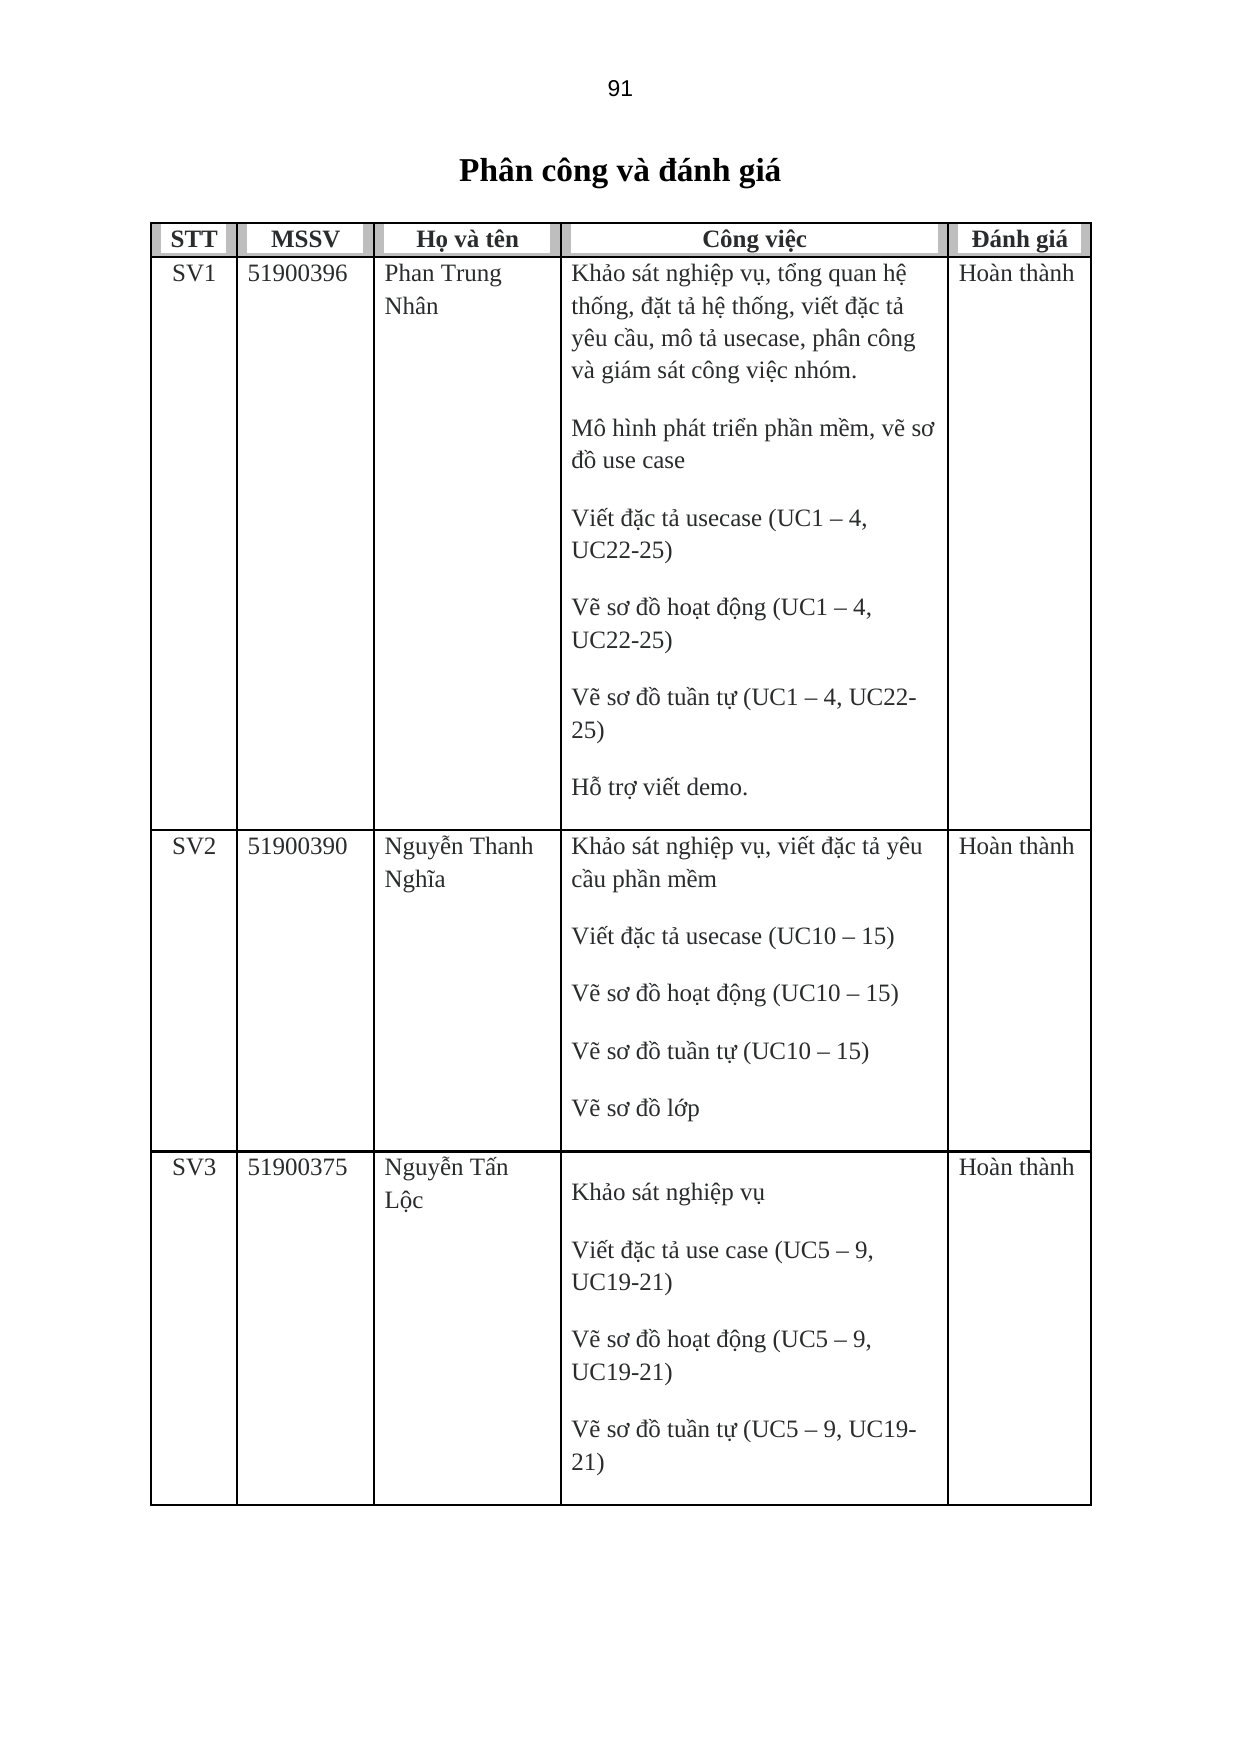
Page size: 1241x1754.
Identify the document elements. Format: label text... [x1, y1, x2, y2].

table_cell Khảo sát nghiệp vụ Viết đặc tả use case (UC5 – 9, UC19-21) Vẽ sơ đồ hoạt động (UC5 – 9, UC19-21) Vẽ sơ đồ tuần tự (UC5 – 9, UC19-21) [562, 1153, 947, 1504]
table_cell Phan Trung Nhân [375, 258, 560, 829]
table_header Đánh giá [949, 224, 1090, 256]
table_header Họ và tên [375, 224, 560, 256]
table_cell Hoàn thành [949, 1153, 1090, 1504]
table_cell 51900396 [238, 258, 373, 829]
table_header STT [152, 224, 236, 256]
table_cell Nguyễn Tấn Lộc [375, 1153, 560, 1504]
table_cell Nguyễn Thanh Nghĩa [375, 831, 560, 1150]
table_cell SV2 [152, 831, 236, 1150]
table_cell SV1 [152, 258, 236, 829]
table_cell Khảo sát nghiệp vụ, tổng quan hệ thống, đặt tả hệ thống, viết đặc tả yêu cầu, mô tả usecase, phân công và giám sát công việc nhóm. Mô hình phát triển phần mềm, vẽ sơ đồ use case Viết đặc tả usecase (UC1 – 4, UC22-25) Vẽ sơ đồ hoạt động (UC1 – 4, UC22-25) Vẽ sơ đồ tuần tự (UC1 – 4, UC22-25) Hỗ trợ viết demo. [562, 258, 947, 829]
table_cell 51900375 [238, 1153, 373, 1504]
table_cell SV3 [152, 1153, 236, 1504]
text Phân công và đánh giá [150, 150, 1090, 188]
table_cell Hoàn thành [949, 258, 1090, 829]
table_header MSSV [238, 224, 373, 256]
table_cell 51900390 [238, 831, 373, 1150]
table_header Công việc [562, 224, 947, 256]
table_cell Hoàn thành [949, 831, 1090, 1150]
table_cell Khảo sát nghiệp vụ, viết đặc tả yêu cầu phần mềm Viết đặc tả usecase (UC10 – 15) Vẽ sơ đồ hoạt động (UC10 – 15) Vẽ sơ đồ tuần tự (UC10 – 15) Vẽ sơ đồ lớp [562, 831, 947, 1150]
